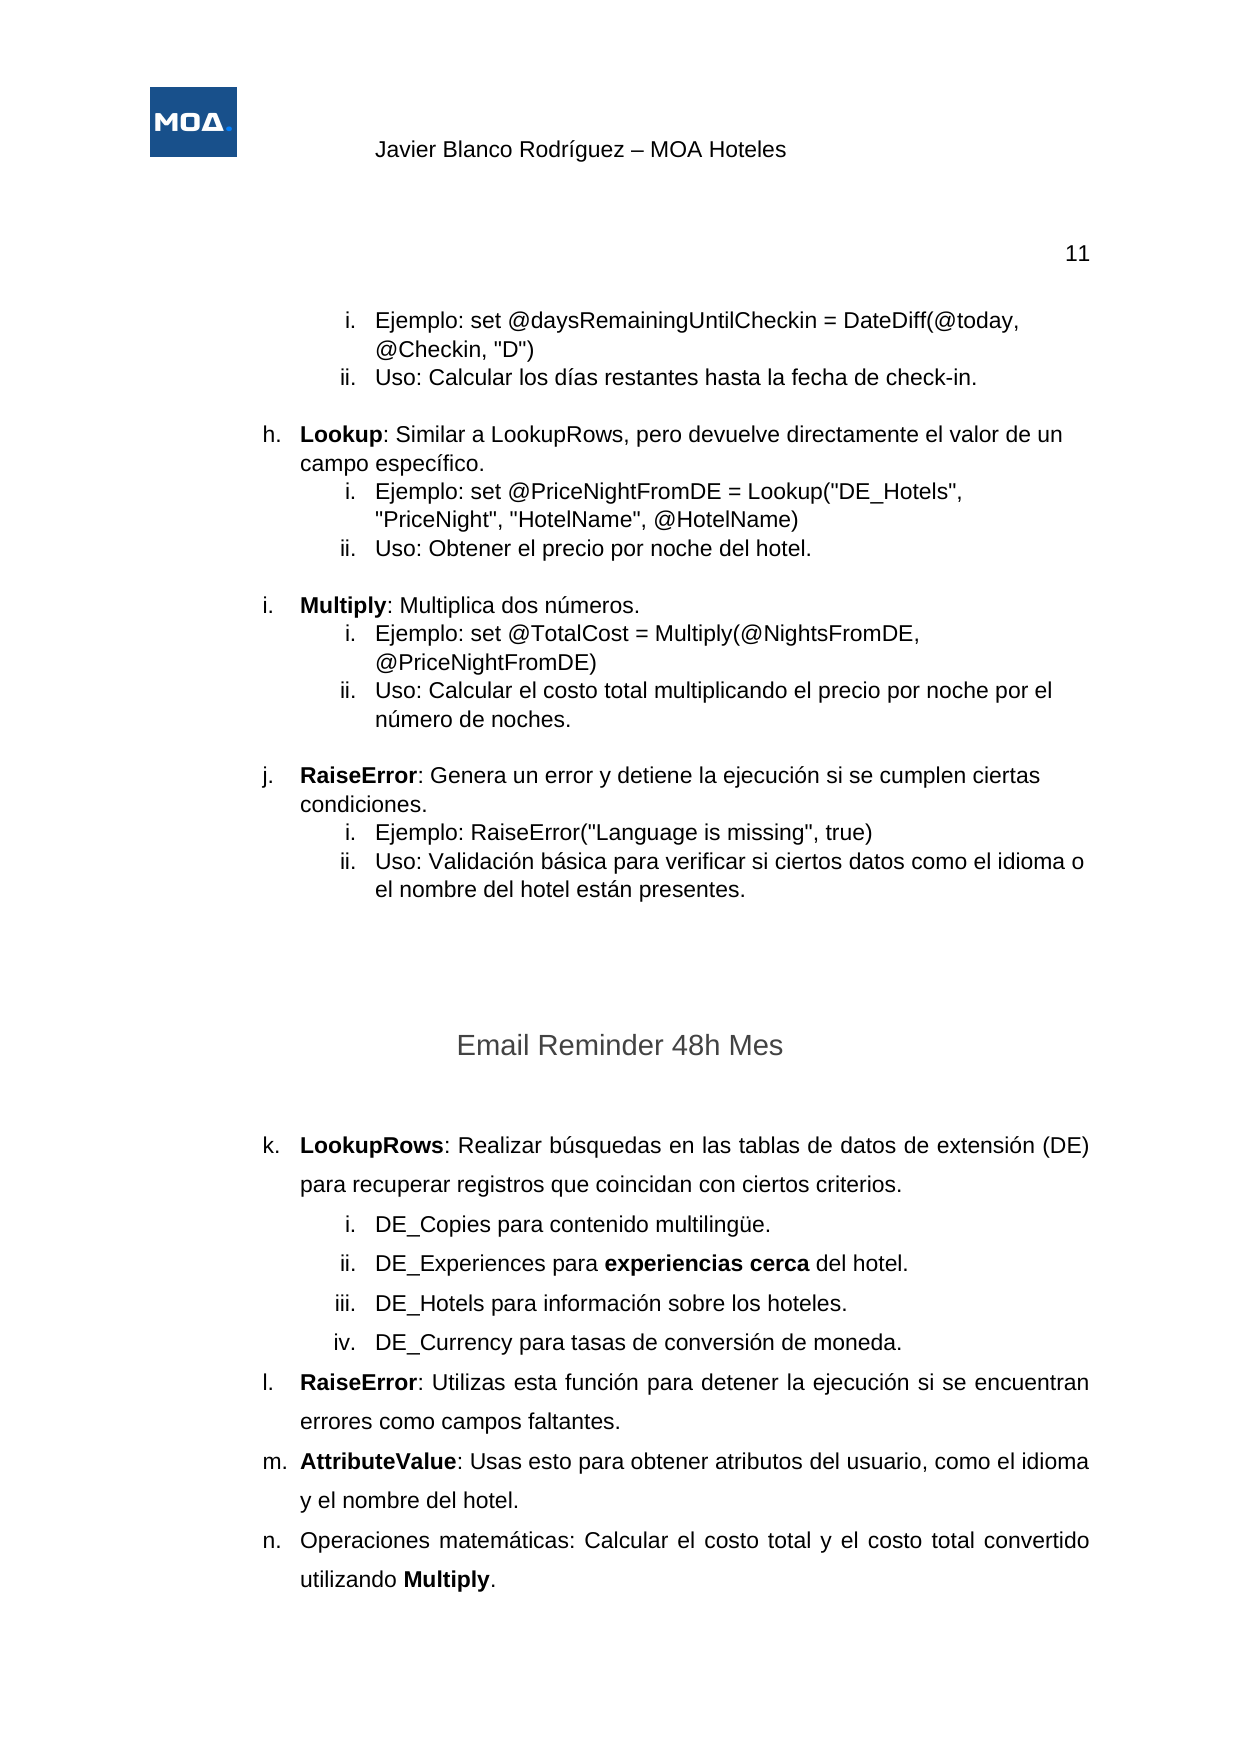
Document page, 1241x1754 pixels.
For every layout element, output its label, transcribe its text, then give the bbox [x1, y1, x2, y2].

list DE_Copies para contenido multilingüe. [356, 1211, 1090, 1237]
list Ejemplo: RaiseError("Language is missing", true) [356, 819, 1090, 846]
list Ejemplo: set @daysRemainingUntilCheckin = DateDiff(@today, @Checkin, "D") [356, 307, 1090, 362]
list RaiseError: Utilizas esta función para detener la ejecución si se encuentran errores como campos faltantes. [262, 1369, 1090, 1434]
list DE_Experiences para experiencias cerca del hotel. [356, 1250, 1090, 1277]
list Ejemplo: set @PriceNightFromDE = Lookup("DE_Hotels", "PriceNight", "HotelName", @HotelName) [356, 478, 1090, 533]
list Operaciones matemáticas: Calcular el costo total y el costo total convertido utilizando Multiply. [262, 1527, 1090, 1592]
list DE_Hotels para información sobre los hoteles. [356, 1290, 1090, 1316]
list Uso: Calcular los días restantes hasta la fecha de check-in. [356, 364, 1090, 419]
list AttributeValue: Usas esto para obtener atributos del usuario, como el idioma y el nombre del hotel. [262, 1448, 1090, 1513]
list Uso: Calcular el costo total multiplicando el precio por noche por el número de noches. [356, 677, 1090, 760]
list Multiply: Multiplica dos números. [262, 592, 1090, 618]
list DE_Currency para tasas de conversión de moneda. [356, 1329, 1090, 1356]
list Uso: Obtener el precio por noche del hotel. [356, 535, 1090, 590]
picture [150, 87, 237, 157]
list LookupRows: Realizar búsquedas en las tablas de datos de extensión (DE) para recuperar registros que coincidan con ciertos criterios. [262, 1132, 1090, 1198]
list RaiseError: Genera un error y detiene la ejecución si se cumplen ciertas condiciones. [262, 762, 1090, 817]
list Lookup: Similar a LookupRows, pero devuelve directamente el valor de un campo específico. [262, 421, 1090, 476]
list Uso: Validación básica para verificar si ciertos datos como el idioma o el nombre del hotel están presentes. [356, 848, 1090, 902]
subtitle Email Reminder 48h Mes [150, 1028, 1090, 1062]
list Ejemplo: set @TotalCost = Multiply(@NightsFromDE, @PriceNightFromDE) [356, 620, 1090, 675]
